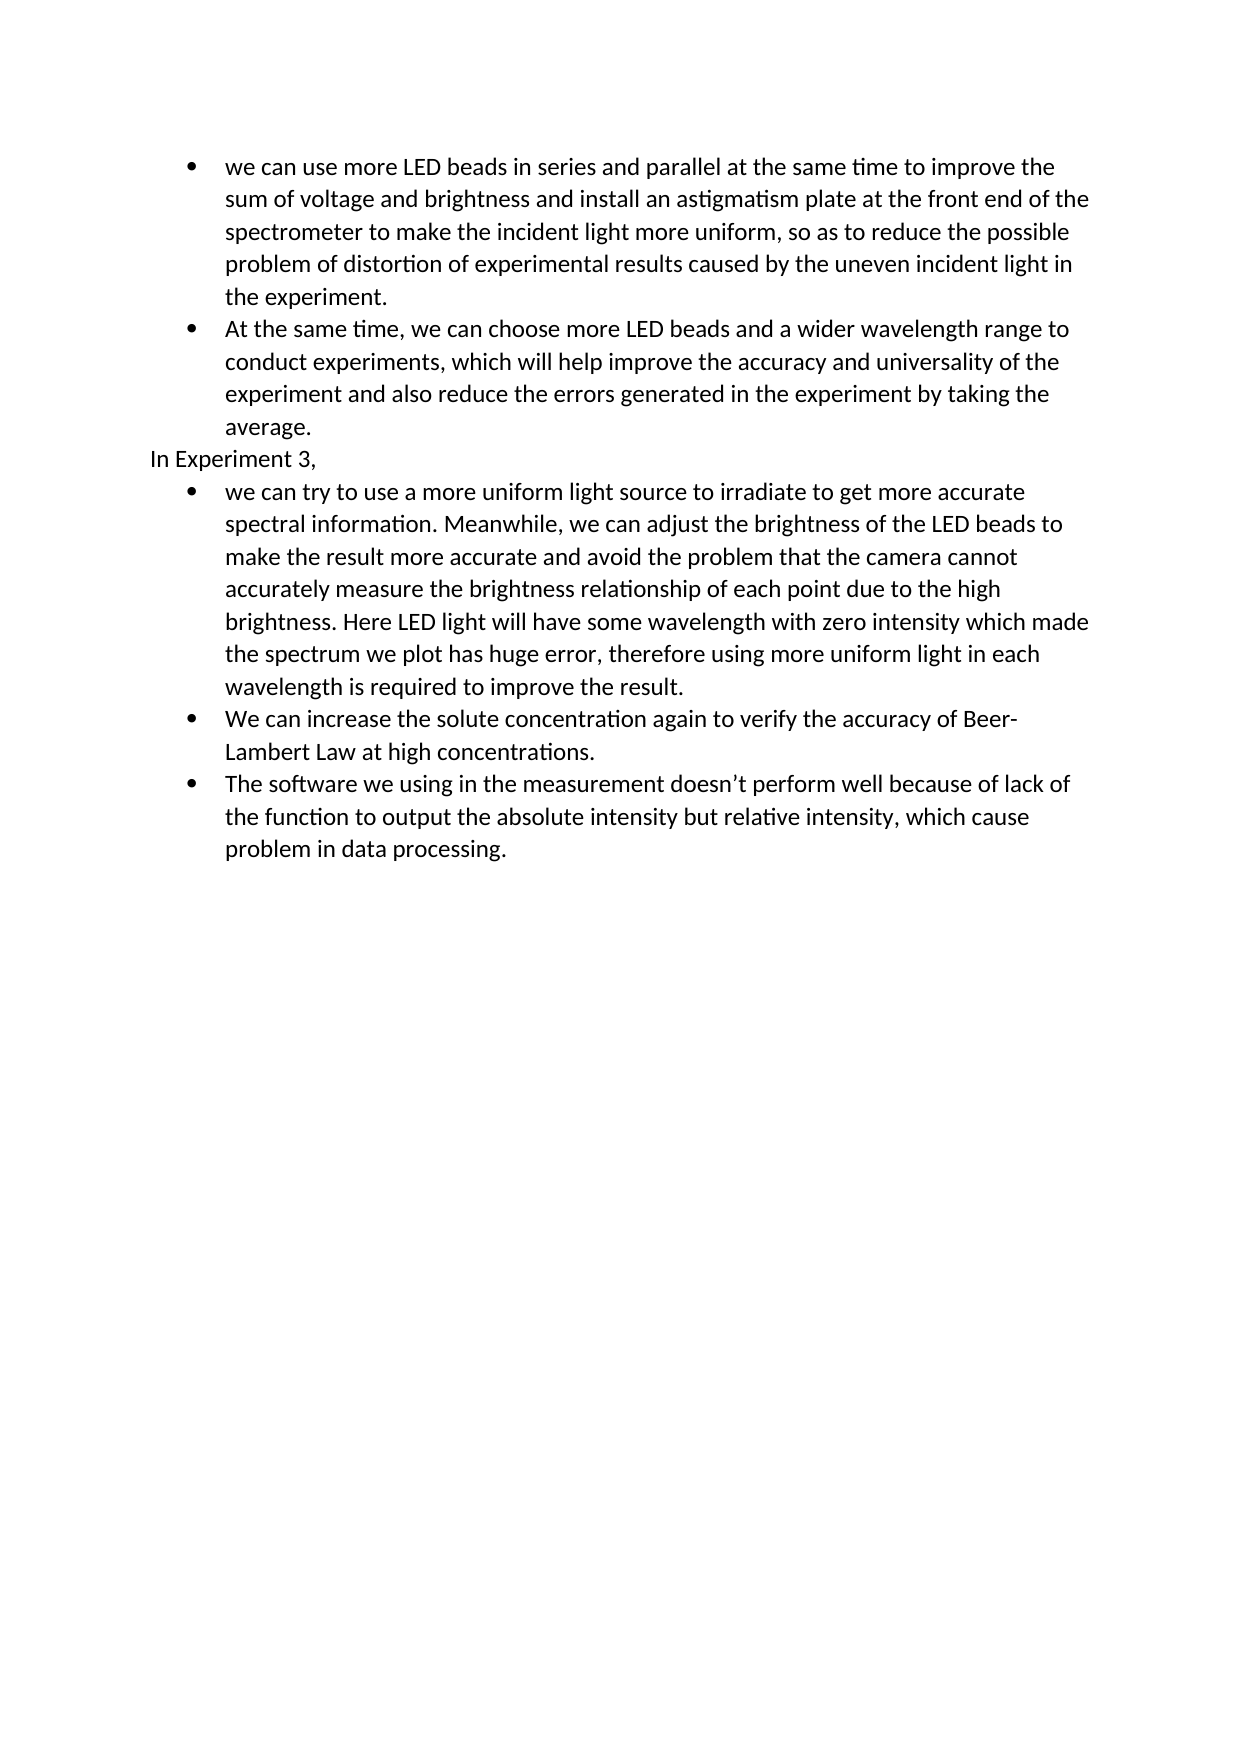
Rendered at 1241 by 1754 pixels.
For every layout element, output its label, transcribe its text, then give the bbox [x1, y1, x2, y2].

text In Experiment 3, [150, 442, 1090, 475]
list The software we using in the measurement doesn’t perform well because of lack of the function to output the absolute intensity but relative intensity, which cause problem in data processing. [187, 767, 1090, 865]
list At the same time, we can choose more LED beads and a wider wavelength range to conduct experiments, which will help improve the accuracy and universality of the experiment and also reduce the errors generated in the experiment by taking the average. [187, 312, 1090, 442]
list we can try to use a more uniform light source to irradiate to get more accurate spectral information. Meanwhile, we can adjust the brightness of the LED beads to make the result more accurate and avoid the problem that the camera cannot accurately measure the brightness relationship of each point due to the high brightness. Here LED light will have some wavelength with zero intensity which made the spectrum we plot has huge error, therefore using more uniform light in each wavelength is required to improve the result. [187, 475, 1090, 702]
list We can increase the solute concentration again to verify the accuracy of Beer-Lambert Law at high concentrations. [187, 702, 1090, 767]
list we can use more LED beads in series and parallel at the same time to improve the sum of voltage and brightness and install an astigmatism plate at the front end of the spectrometer to make the incident light more uniform, so as to reduce the possible problem of distortion of experimental results caused by the uneven incident light in the experiment. [187, 150, 1090, 312]
